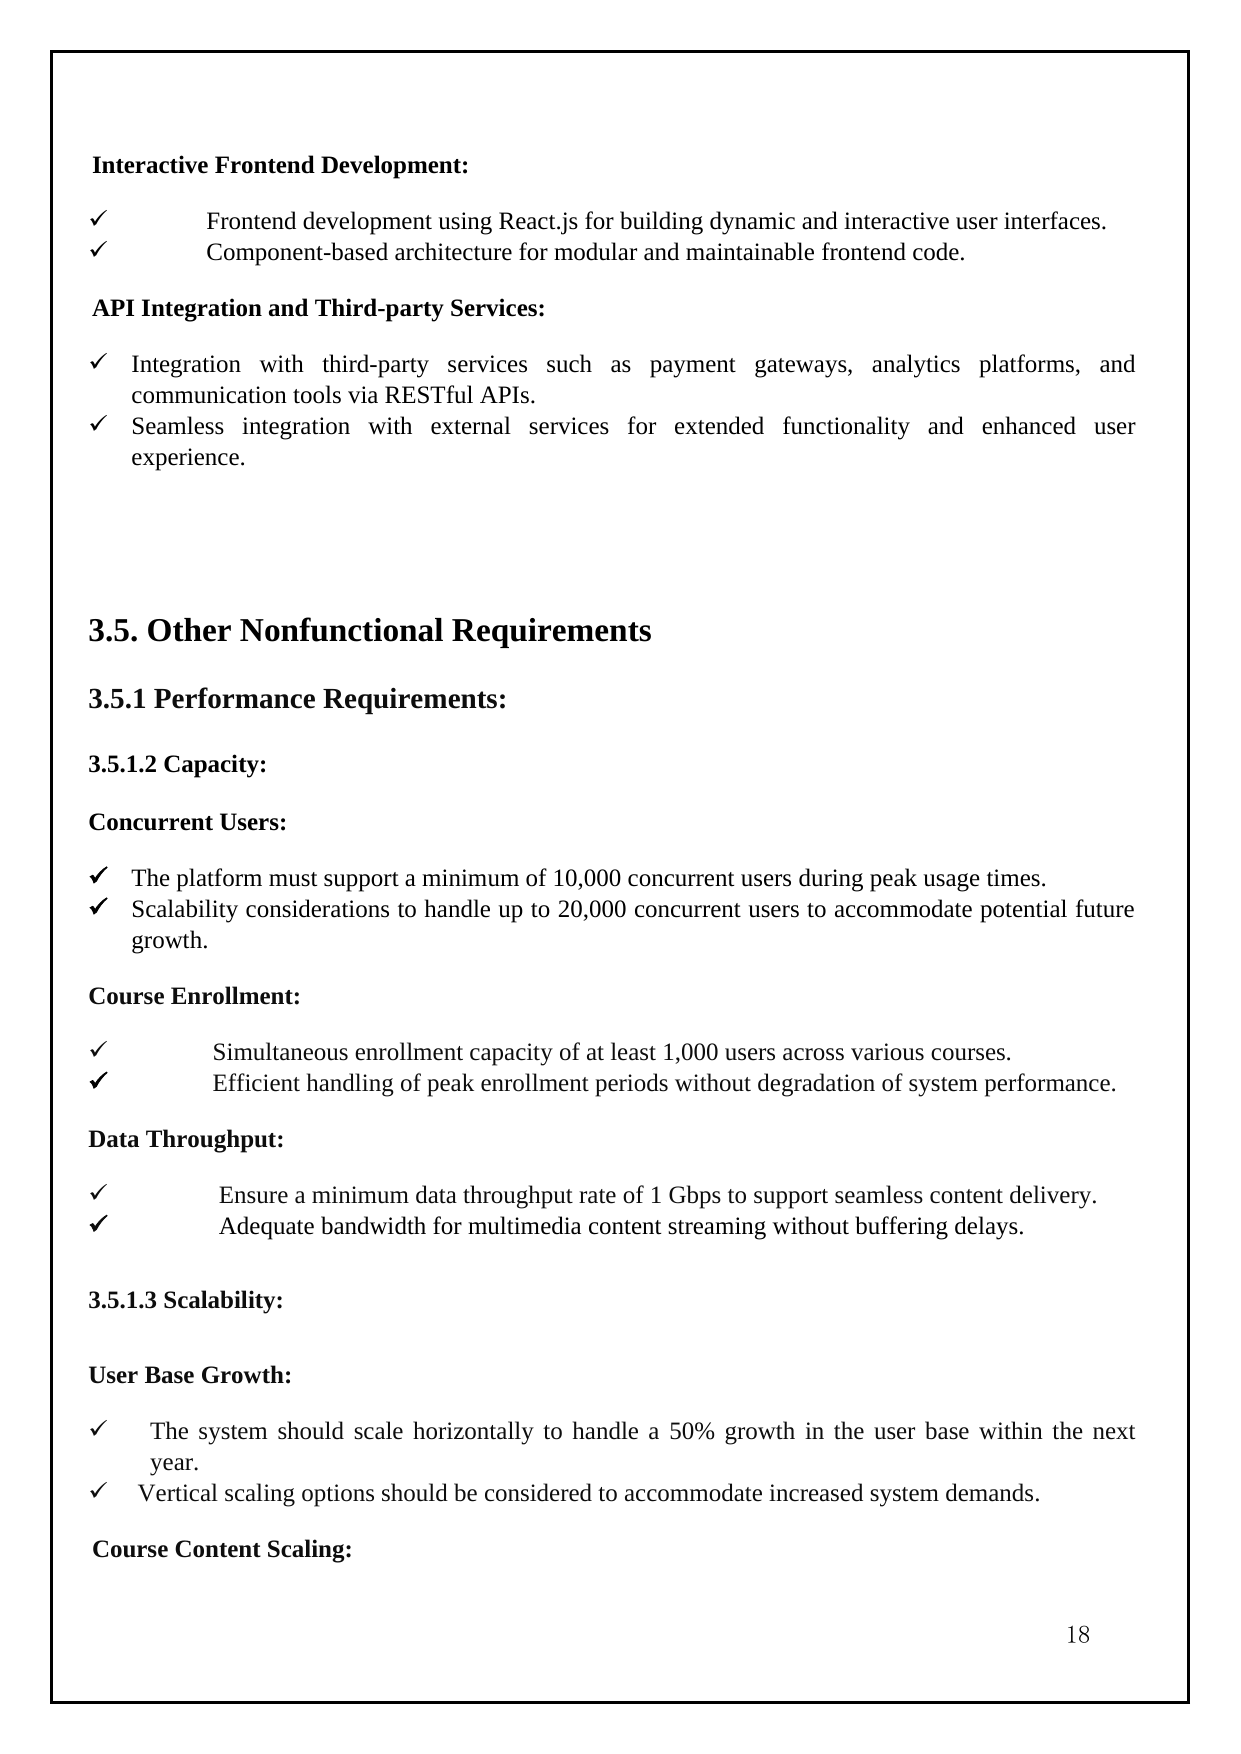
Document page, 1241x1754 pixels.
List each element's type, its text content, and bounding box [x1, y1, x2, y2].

list Scalability considerations to handle up to 20,000 concurrent users to accommodate potential future growth. [59, 894, 1137, 953]
list Ensure a minimum data throughput rate of 1 Gbps to support seamless content delivery. [59, 1180, 1137, 1209]
text Course Content Scaling: [59, 1534, 1137, 1563]
list Integration with third-party services such as payment gateways, analytics platforms, and communication tools via RESTful APIs. [88, 349, 1137, 409]
list Adequate bandwidth for multimedia content streaming without buffering delays. [59, 1211, 1137, 1240]
text Course Enrollment: [59, 981, 1137, 1009]
text User Base Growth: [59, 1360, 1137, 1388]
list Seamless integration with external services for extended functionality and enhanced user experience. [88, 411, 1137, 471]
list The platform must support a minimum of 10,000 concurrent users during peak usage times. [59, 863, 1137, 891]
subtitle 3.5.1 Performance Requirements: [88, 681, 1137, 714]
list Vertical scaling options should be considered to accommodate increased system demands. [59, 1478, 1137, 1507]
text 3.5. Other Nonfunctional Requirements [88, 610, 1137, 649]
text 3.5.1.3 Scalability: [59, 1285, 1137, 1314]
text Interactive Frontend Development: [88, 150, 1137, 179]
list Frontend development using React.js for building dynamic and interactive user interfaces. [88, 206, 1137, 235]
list Efficient handling of peak enrollment periods without degradation of system performance. [59, 1068, 1137, 1097]
list Component-based architecture for modular and maintainable frontend code. [88, 237, 1137, 266]
list Simultaneous enrollment capacity of at least 1,000 users across various courses. [59, 1037, 1137, 1066]
text API Integration and Third-party Services: [88, 293, 1137, 322]
text Data Throughput: [59, 1124, 1137, 1153]
text Concurrent Users: [59, 807, 1137, 835]
list The system should scale horizontally to handle a 50% growth in the user base within the next year. [59, 1416, 1137, 1476]
subtitle 3.5.1.2 Capacity: [88, 749, 1137, 777]
